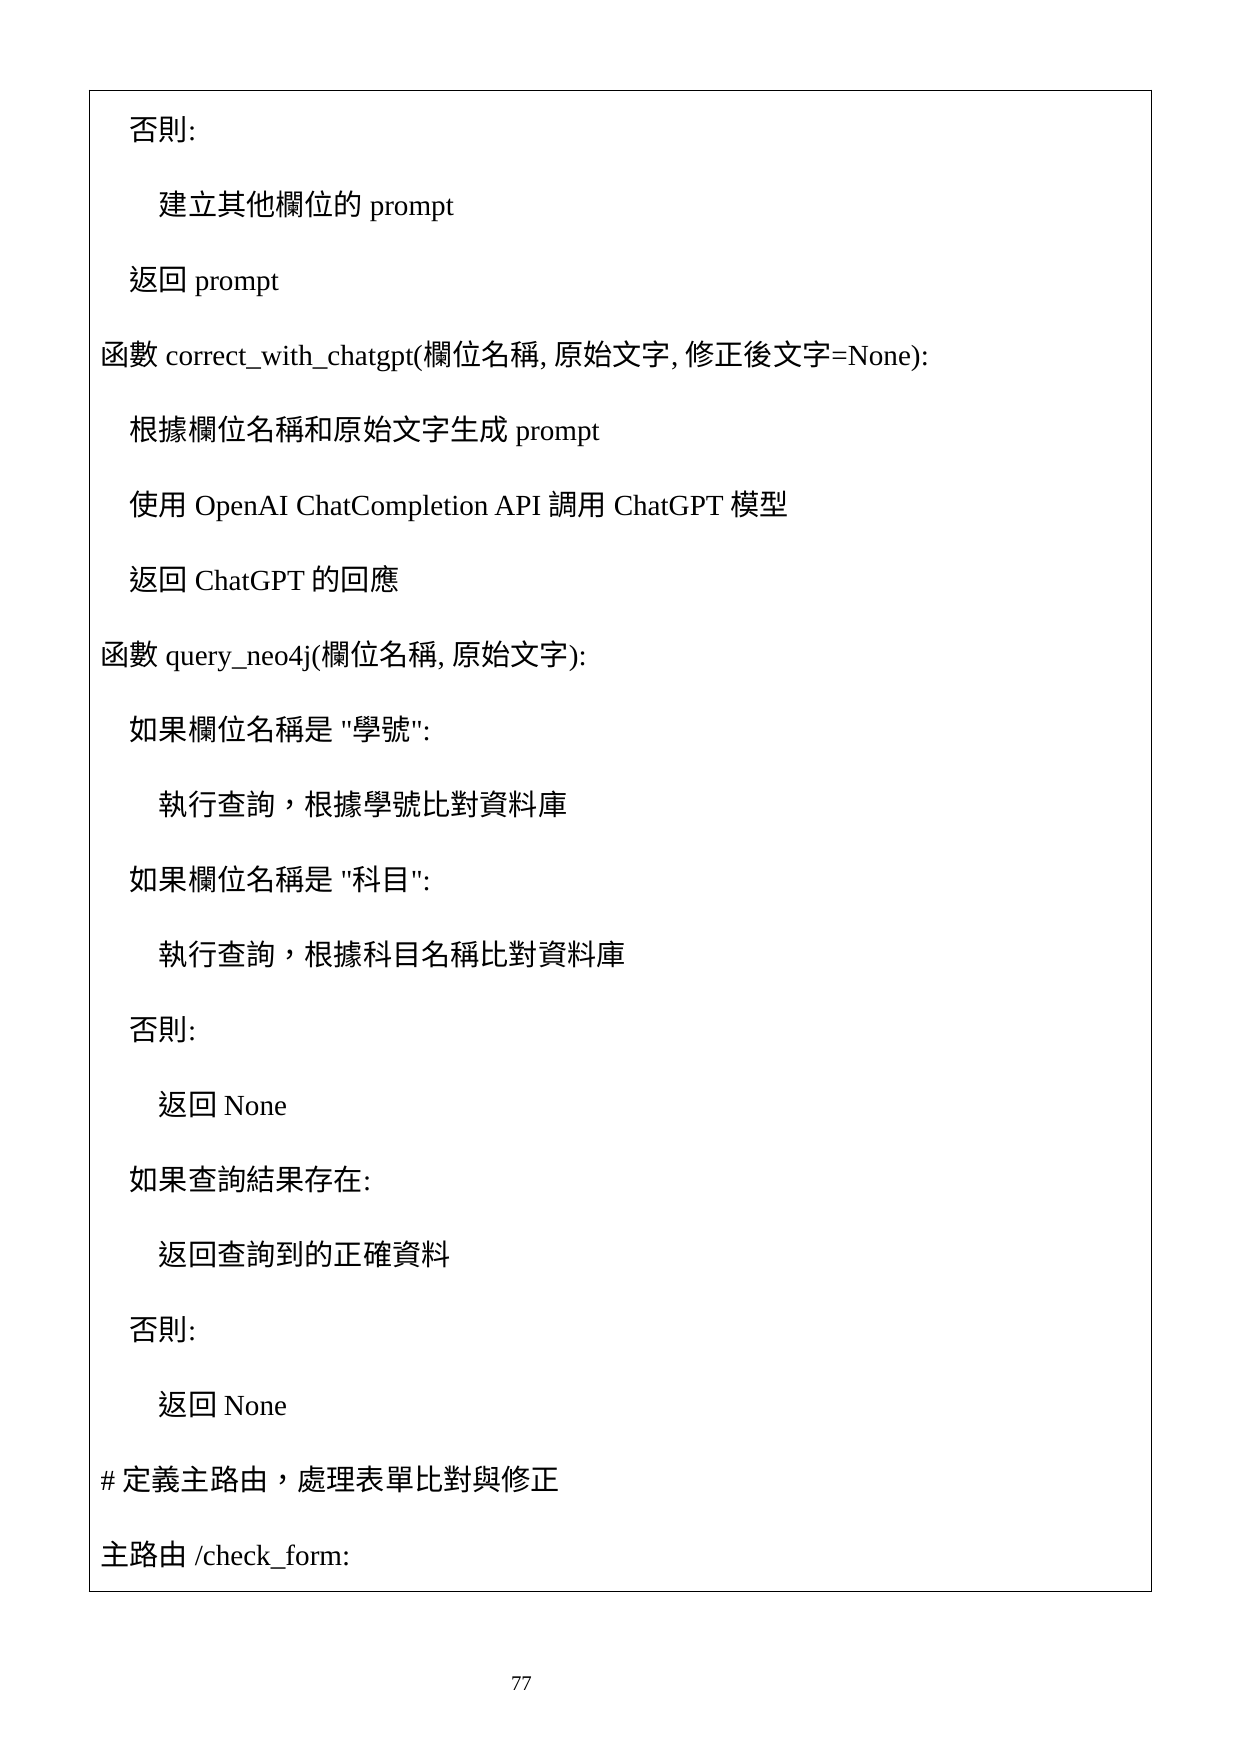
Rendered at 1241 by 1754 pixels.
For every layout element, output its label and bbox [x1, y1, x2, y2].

table_cell [90, 91, 1151, 1591]
